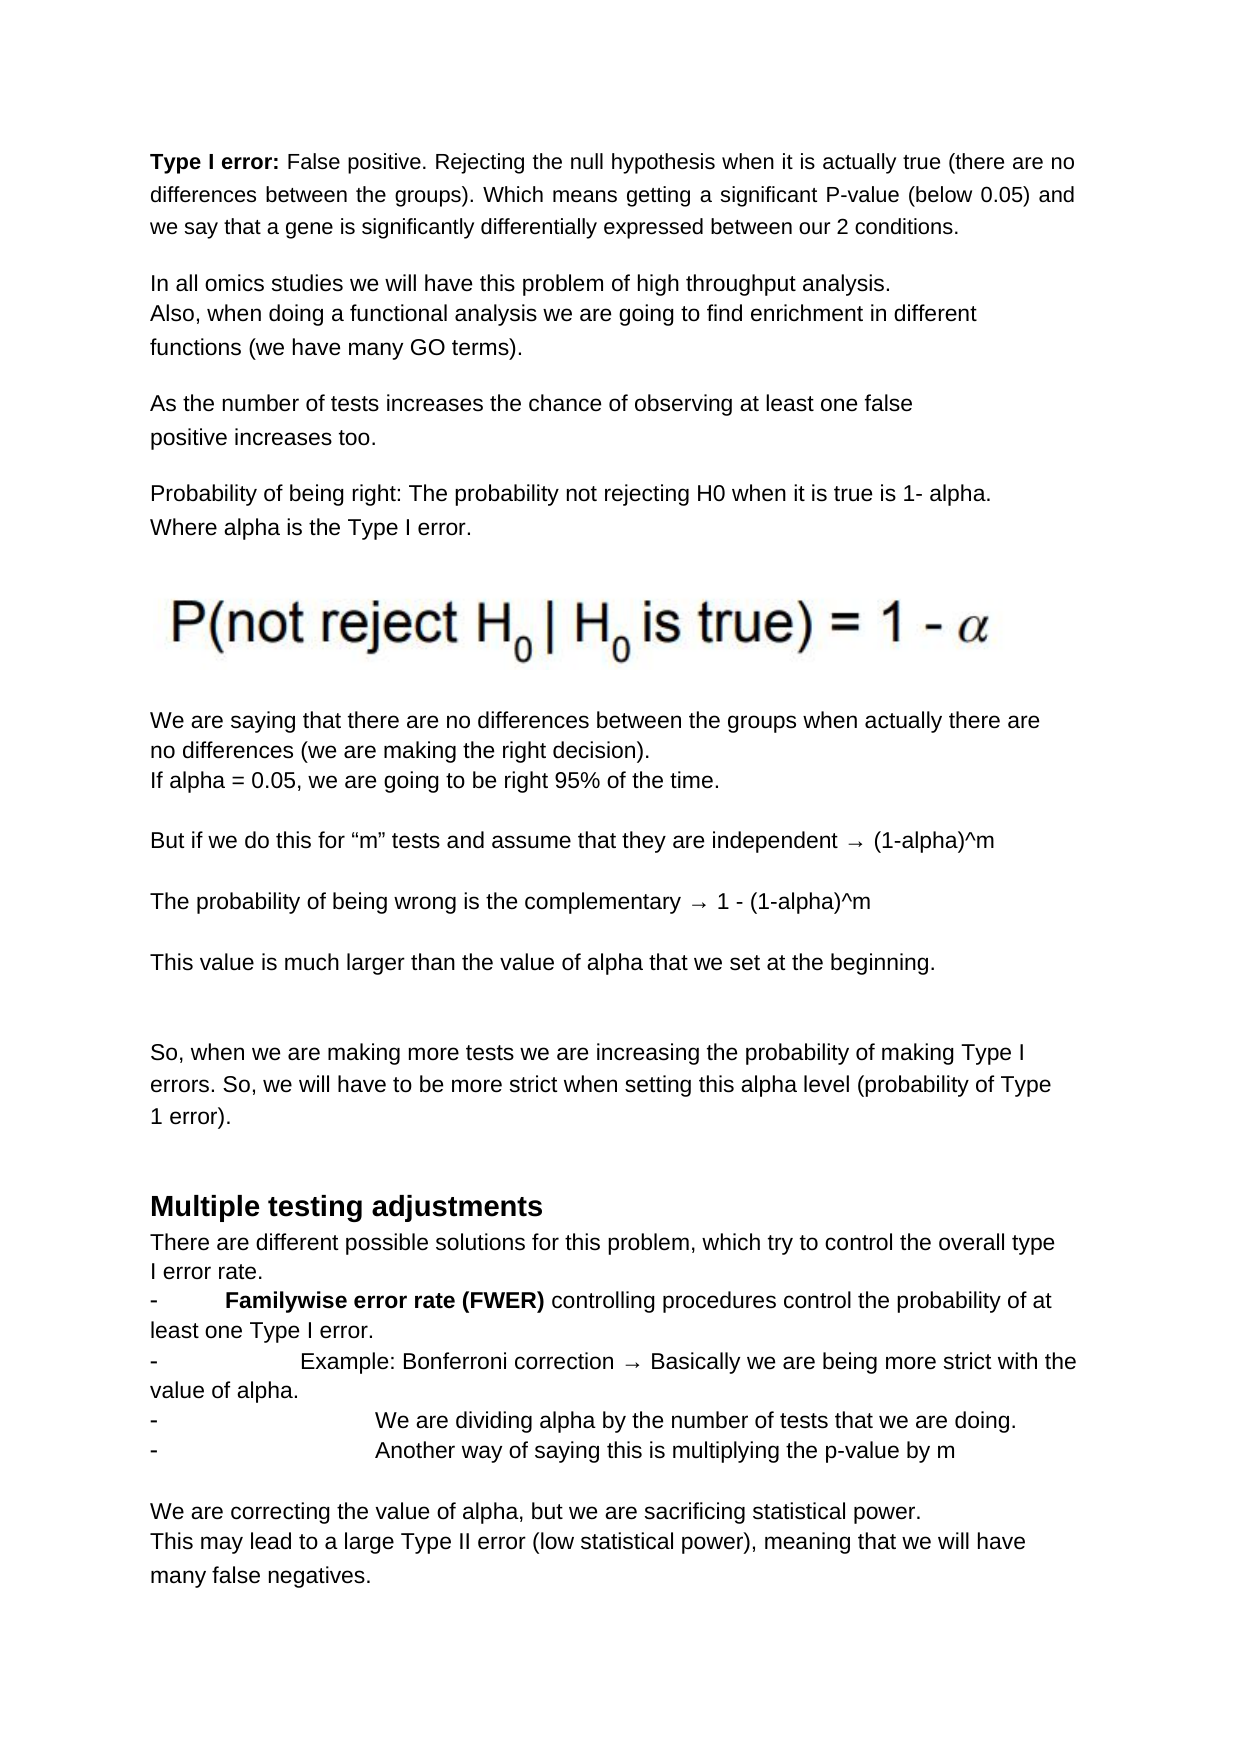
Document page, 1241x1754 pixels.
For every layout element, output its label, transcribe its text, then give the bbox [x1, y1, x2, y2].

text Type I error: False positive. Rejecting the null hypothesis when it is actually true (there are no differences between the groups). Which means getting a significant P-value (below 0.05) and we say that a gene is significantly differentially expressed between our 2 conditions. [150, 149, 1077, 239]
list We are dividing alpha by the number of tests that we are doing. [150, 1407, 1090, 1433]
text This value is much larger than the value of alpha that we set at the beginning. [150, 948, 1090, 975]
picture [152, 574, 1023, 670]
text So, when we are making more tests we are increasing the probability of making Type I errors. So, we will have to be more strict when setting this alpha level (probability of Type 1 error). [150, 1039, 1069, 1129]
text We are correcting the value of alpha, but we are sacrificing statistical power. [150, 1498, 1090, 1524]
text But if we do this for “m” tests and assume that they are independent → (1-alpha)^m [150, 827, 1090, 854]
list Another way of saying this is multiplying the p-value by m [150, 1437, 1090, 1464]
text The probability of being wrong is the complementary → 1 - (1-alpha)^m [150, 888, 1090, 914]
text There are different possible solutions for this problem, which try to control the overall type I error rate. [150, 1229, 1067, 1284]
text If alpha = 0.05, we are going to be right 95% of the time. [150, 767, 1090, 793]
text Also, when doing a functional analysis we are going to find enrichment in different functions (we have many GO terms). [150, 300, 1073, 360]
text Probability of being right: The probability not rejecting H0 when it is true is 1- alpha. Where alpha is the Type I error. [150, 480, 1064, 540]
text Multiple testing adjustments [150, 1189, 1090, 1222]
list Example: Bonferroni correction → Basically we are being more strict with the value of alpha. [150, 1348, 1090, 1404]
list Familywise error rate (FWER) controlling procedures control the probability of at least one Type I error. [150, 1287, 1090, 1344]
text In all omics studies we will have this problem of high throughput analysis. [150, 270, 1090, 296]
text We are saying that there are no differences between the groups when actually there are no differences (we are making the right decision). [150, 707, 1069, 763]
text This may lead to a large Type II error (low statistical power), meaning that we will have many false negatives. [150, 1528, 1085, 1588]
text As the number of tests increases the chance of observing at least one false positive increases too. [150, 390, 996, 450]
